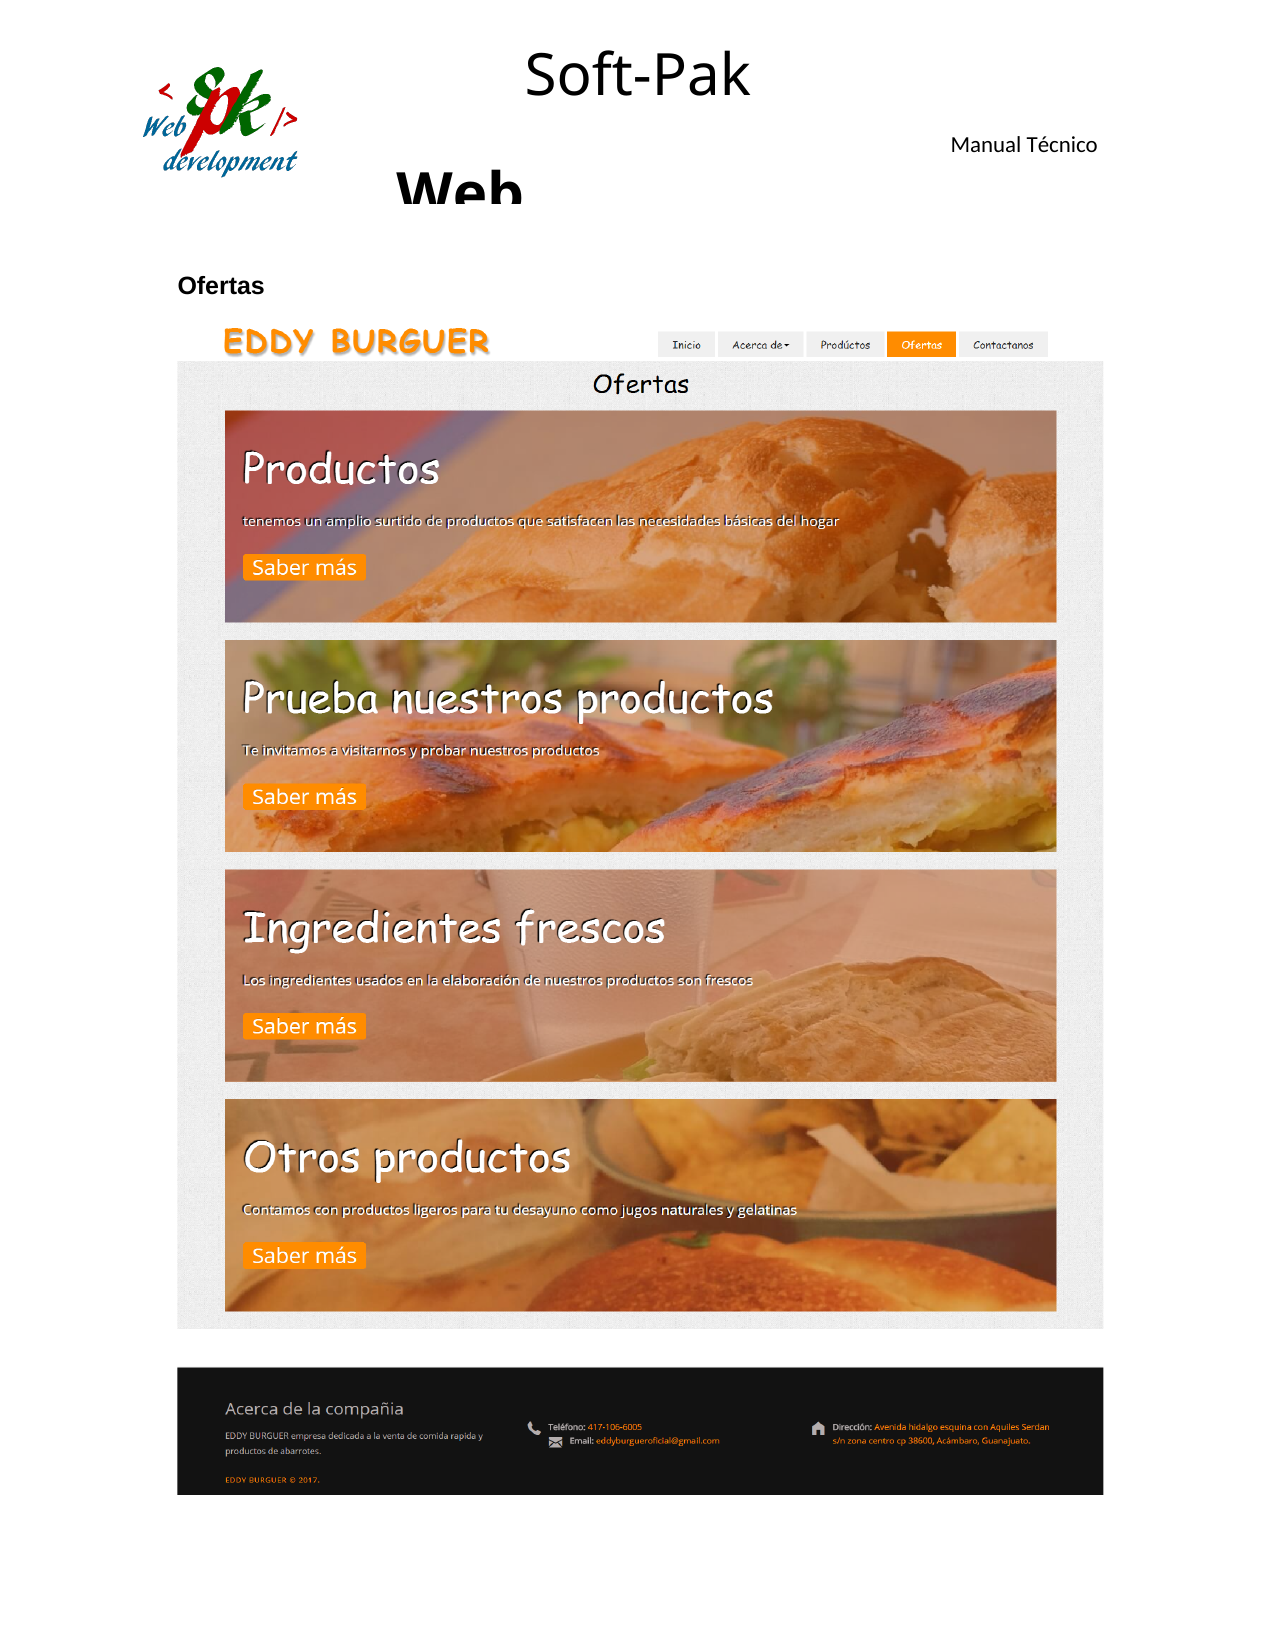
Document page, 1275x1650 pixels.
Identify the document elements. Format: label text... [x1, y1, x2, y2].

picture [142, 66, 298, 178]
text Ofertas [177, 271, 1098, 299]
picture [177, 299, 1104, 1495]
